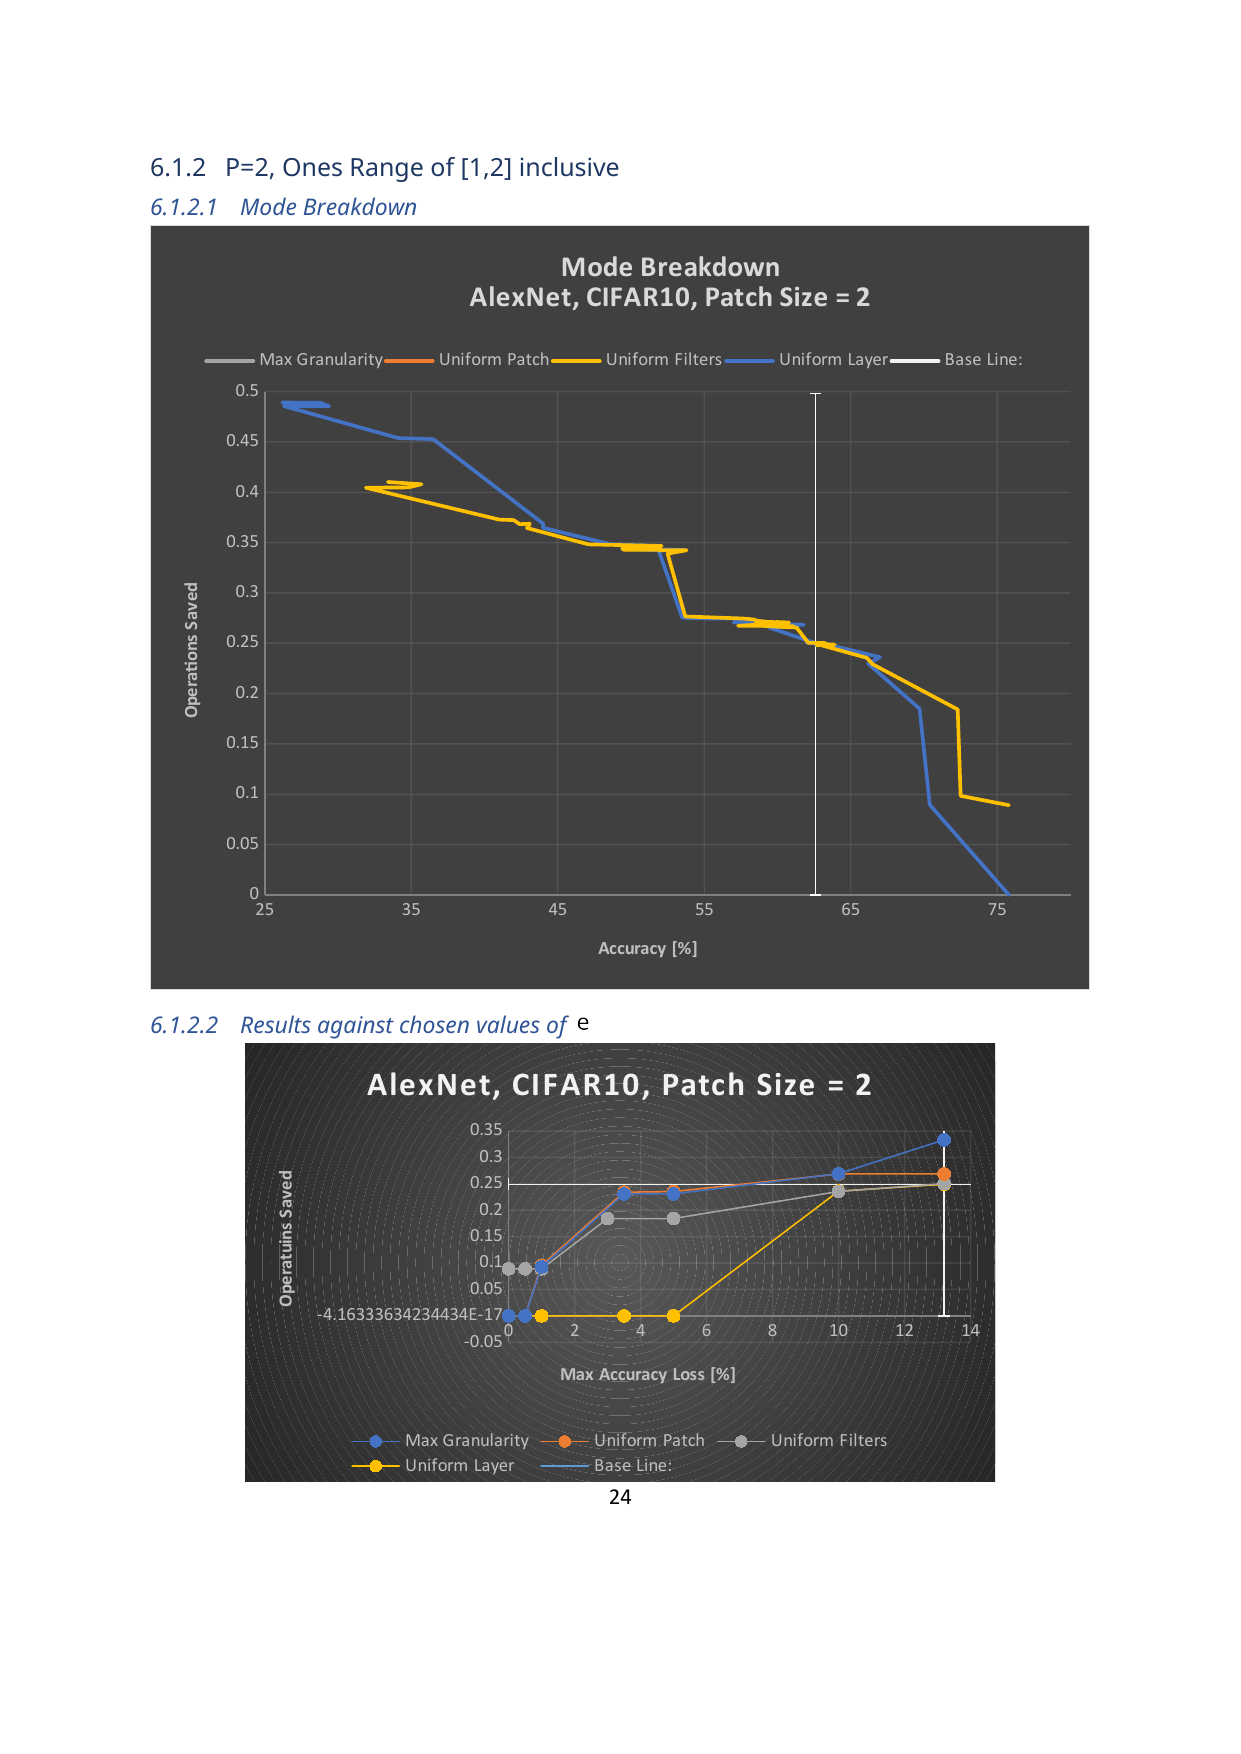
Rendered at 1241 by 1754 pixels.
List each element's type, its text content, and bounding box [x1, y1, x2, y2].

subtitle Mode Breakdown [150, 191, 1090, 222]
subtitle Results against chosen values of [150, 1009, 1090, 1041]
subtitle P=2, Ones Range of [1,2] inclusive [150, 150, 1090, 184]
